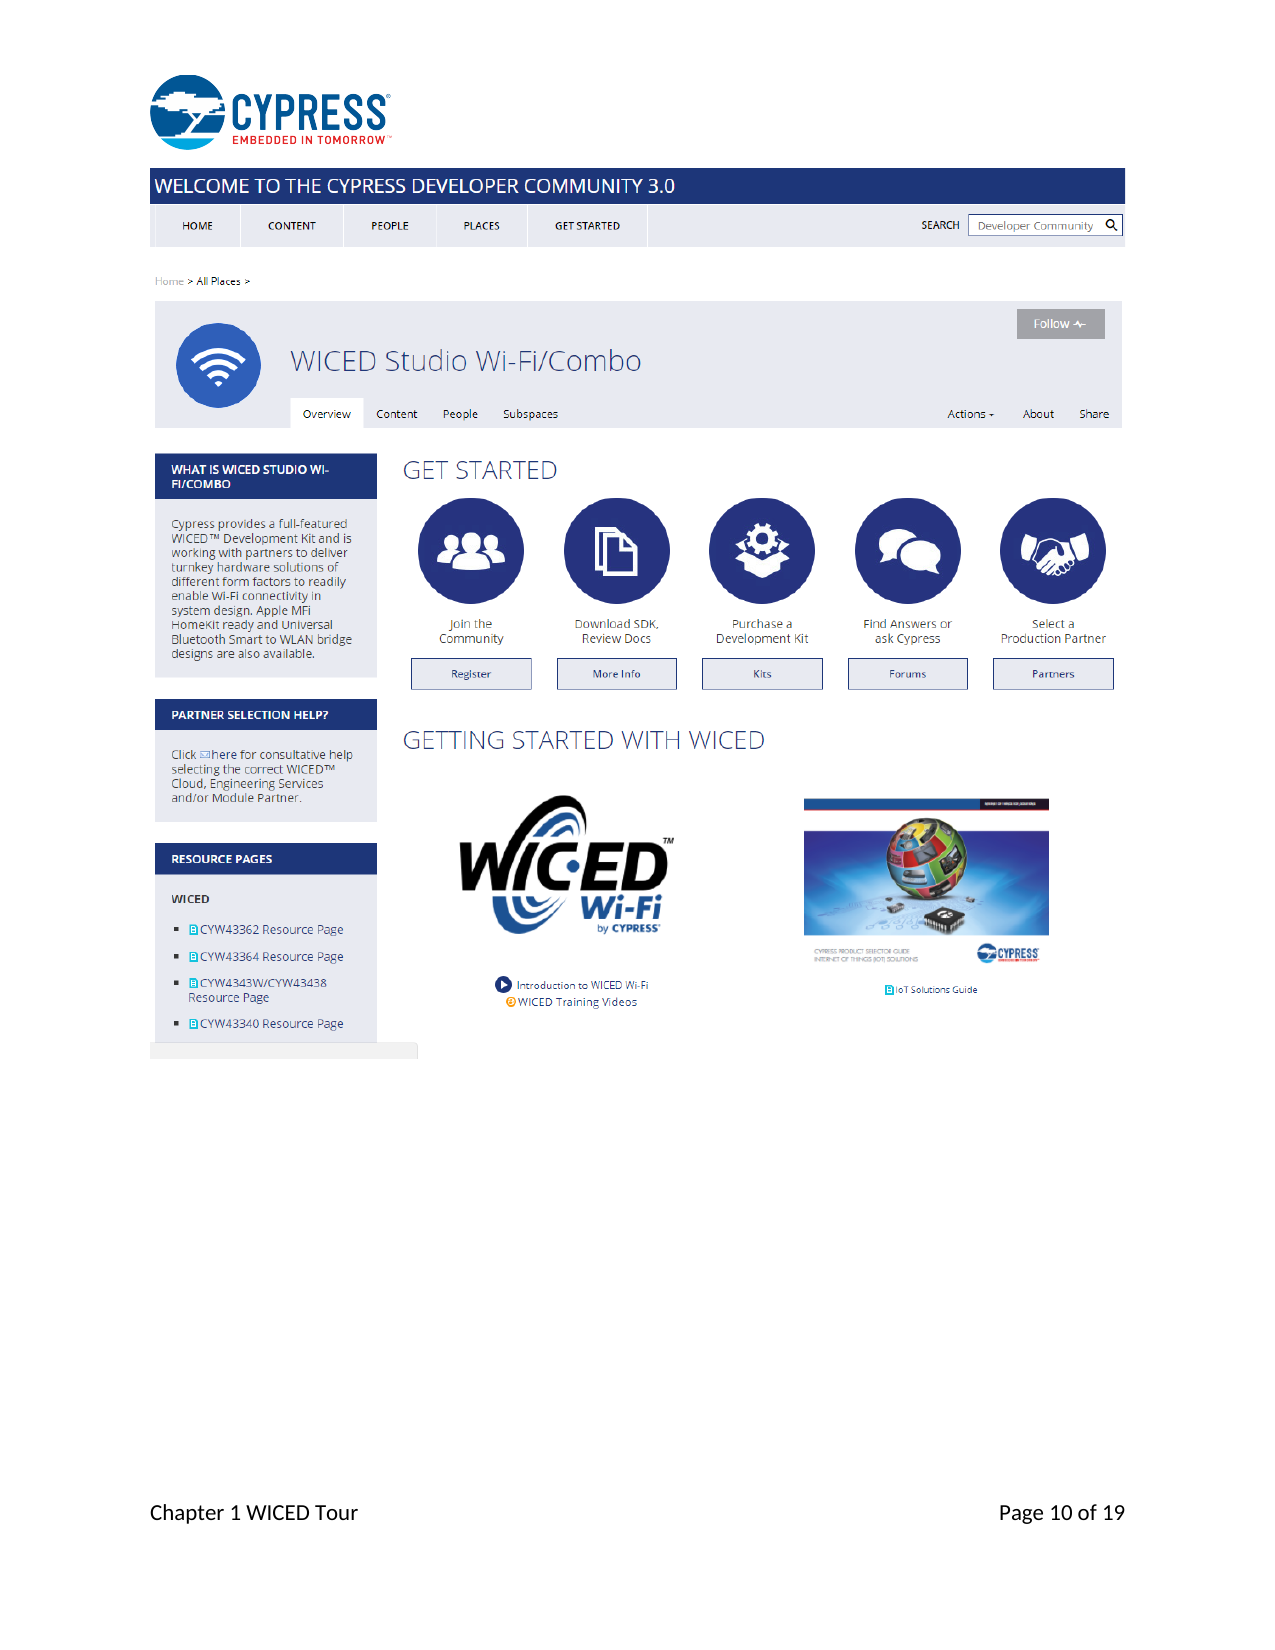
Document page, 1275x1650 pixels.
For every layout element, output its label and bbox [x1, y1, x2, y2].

picture [150, 75, 392, 150]
picture [150, 168, 1125, 1059]
